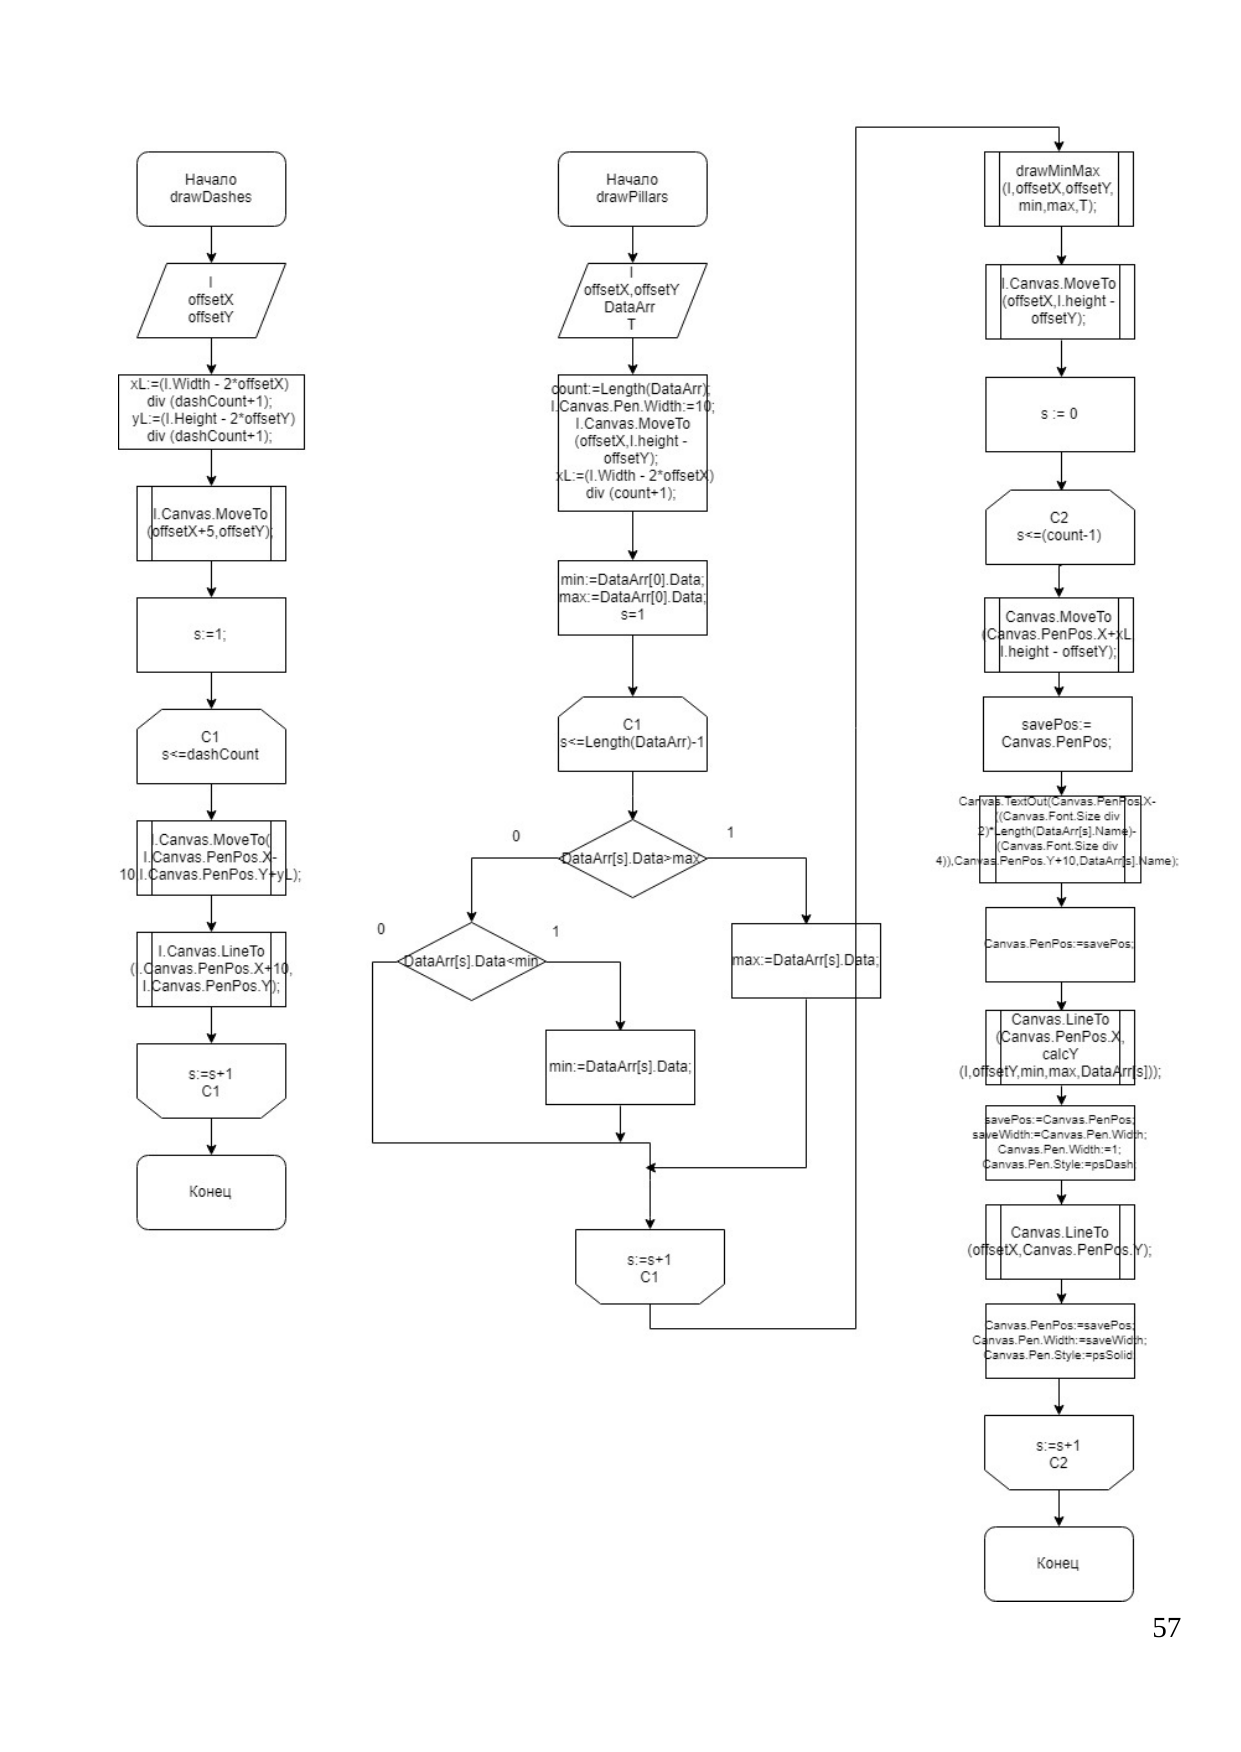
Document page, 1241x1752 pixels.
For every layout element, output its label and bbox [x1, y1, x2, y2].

picture [118, 118, 1180, 1602]
